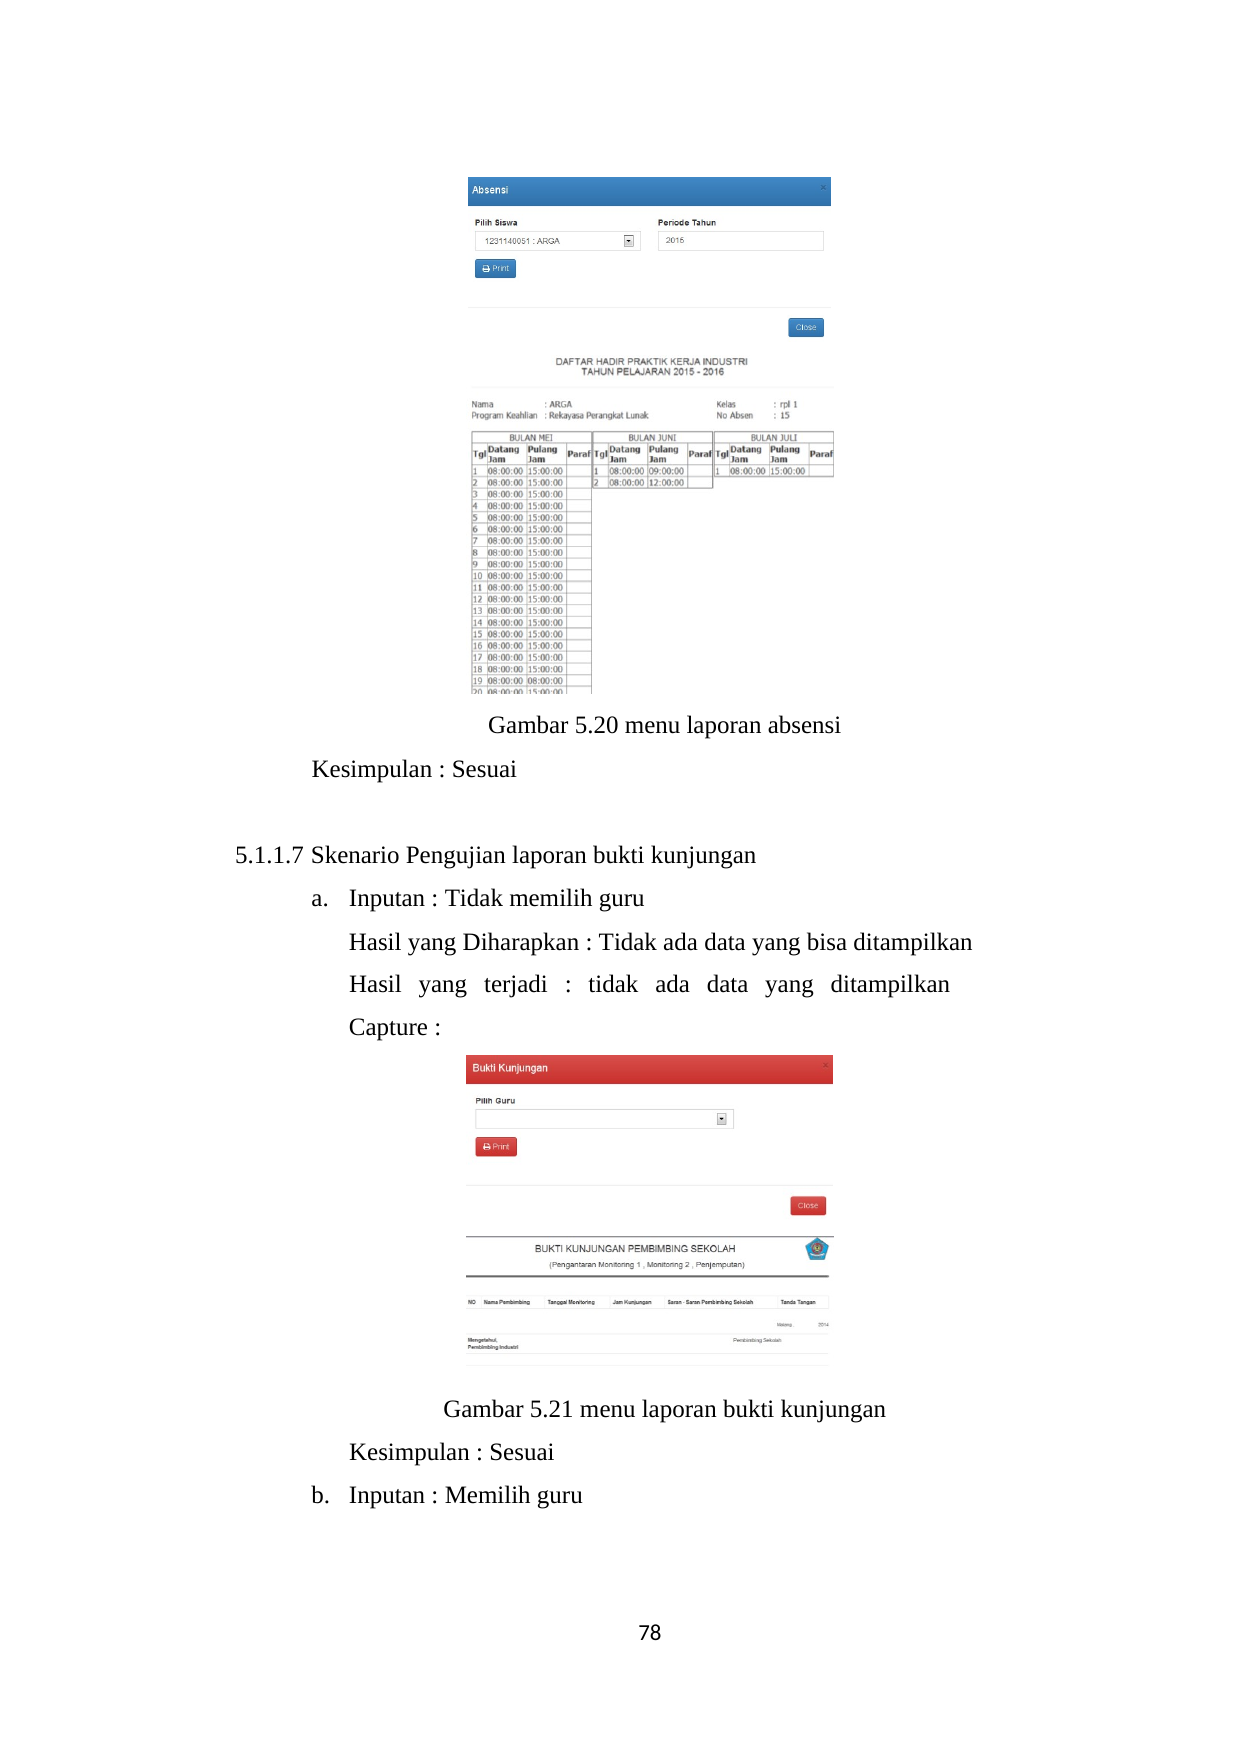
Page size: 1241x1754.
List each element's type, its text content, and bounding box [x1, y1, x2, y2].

text Kesimpulan : Sesuai [349, 1437, 1098, 1466]
list Inputan : Tidak memilih guru [311, 883, 1098, 912]
picture [466, 1236, 834, 1377]
picture [468, 177, 831, 342]
text Hasil yang terjadi : tidak ada data yang ditampilkan Capture : [349, 969, 951, 1041]
text Hasil yang Diharapkan : Tidak ada data yang bisa ditampilkan [236, 927, 973, 955]
text Gambar 5.20 menu laporan absensi [488, 710, 1098, 739]
list Inputan : Memilih guru [311, 1480, 1098, 1509]
picture [466, 355, 834, 694]
picture [466, 1055, 833, 1223]
text Gambar 5.21 menu laporan bukti kunjungan [443, 1394, 1098, 1422]
text 5.1.1.7 Skenario Pengujian laporan bukti kunjungan [235, 840, 1098, 869]
text Kesimpulan : Sesuai [311, 754, 1098, 782]
